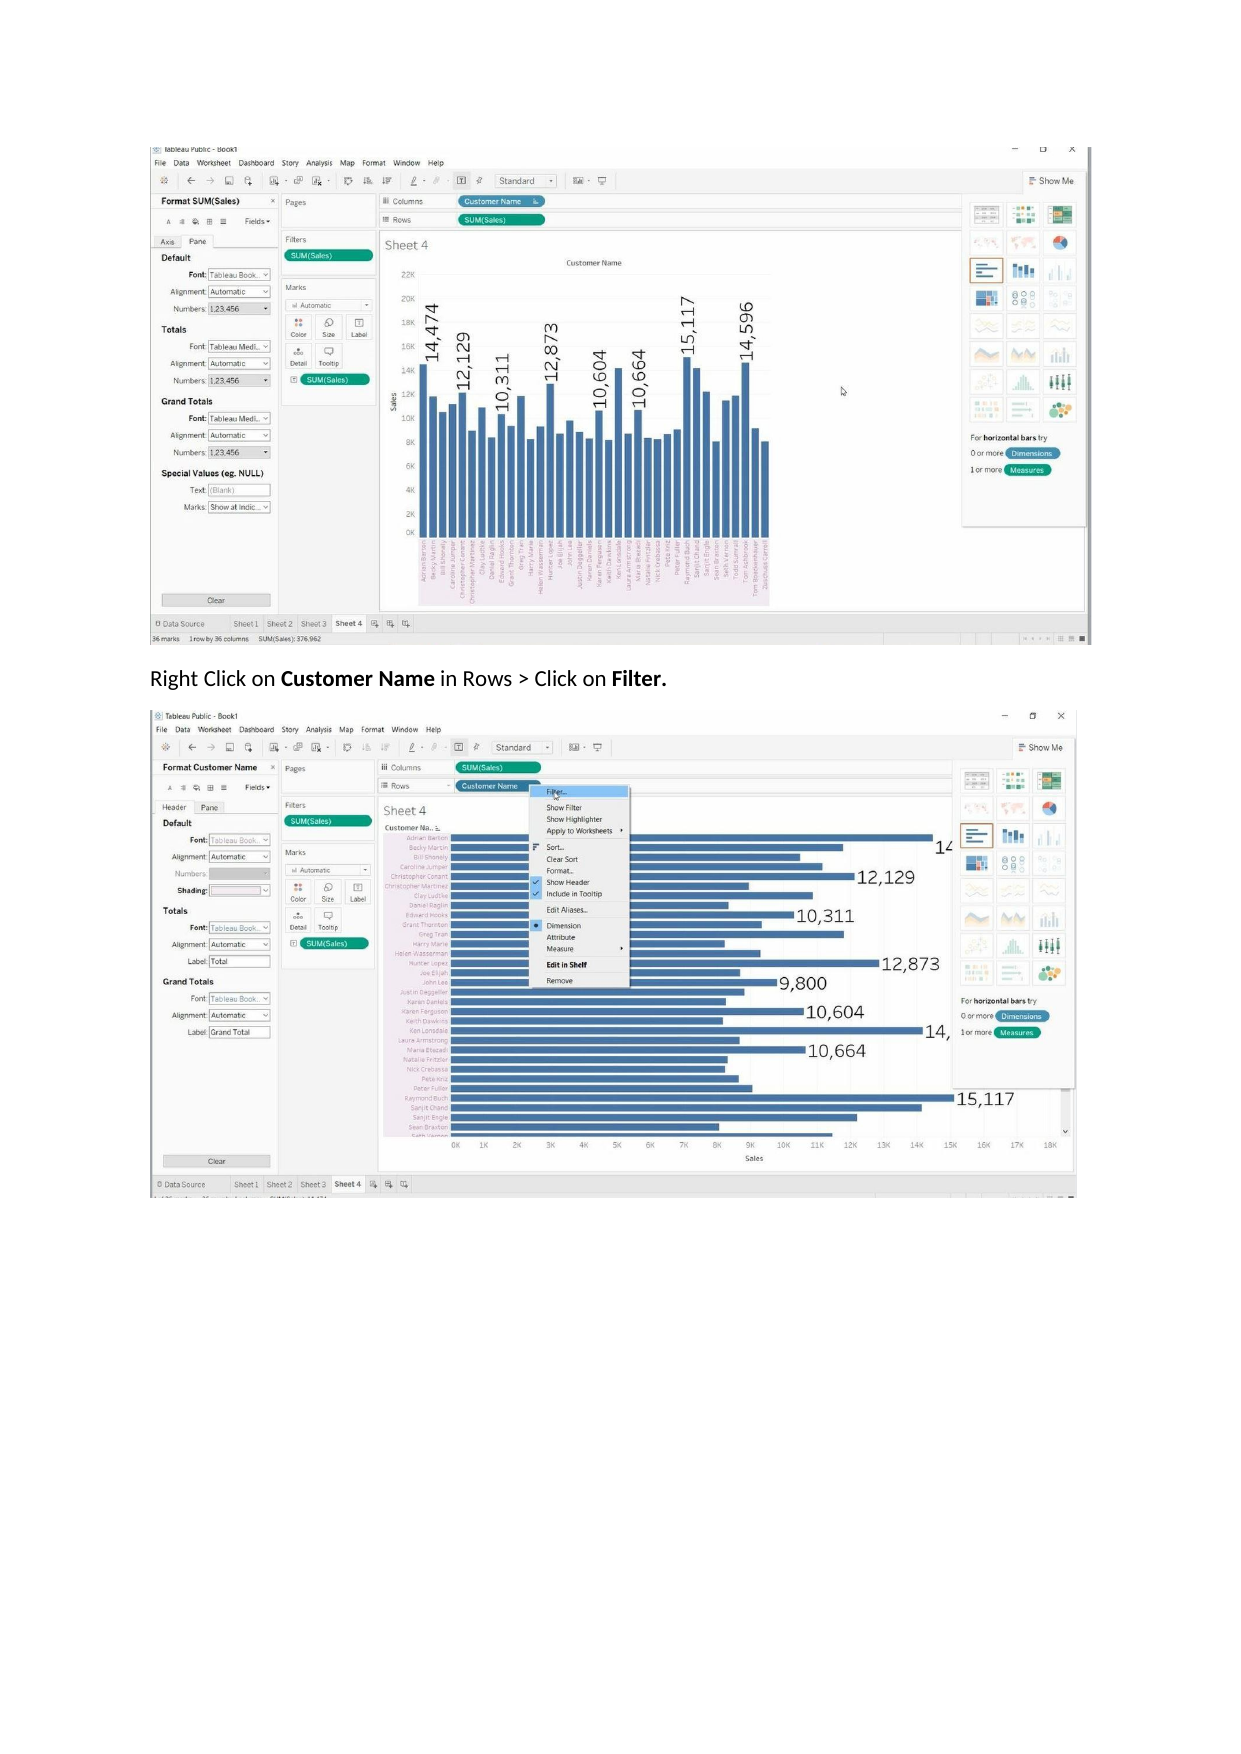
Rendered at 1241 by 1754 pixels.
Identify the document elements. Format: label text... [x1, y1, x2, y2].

picture [150, 710, 1077, 1198]
picture [150, 147, 1092, 645]
text Right Click on Customer Name in Rows > Click on Filter. [150, 664, 1138, 692]
